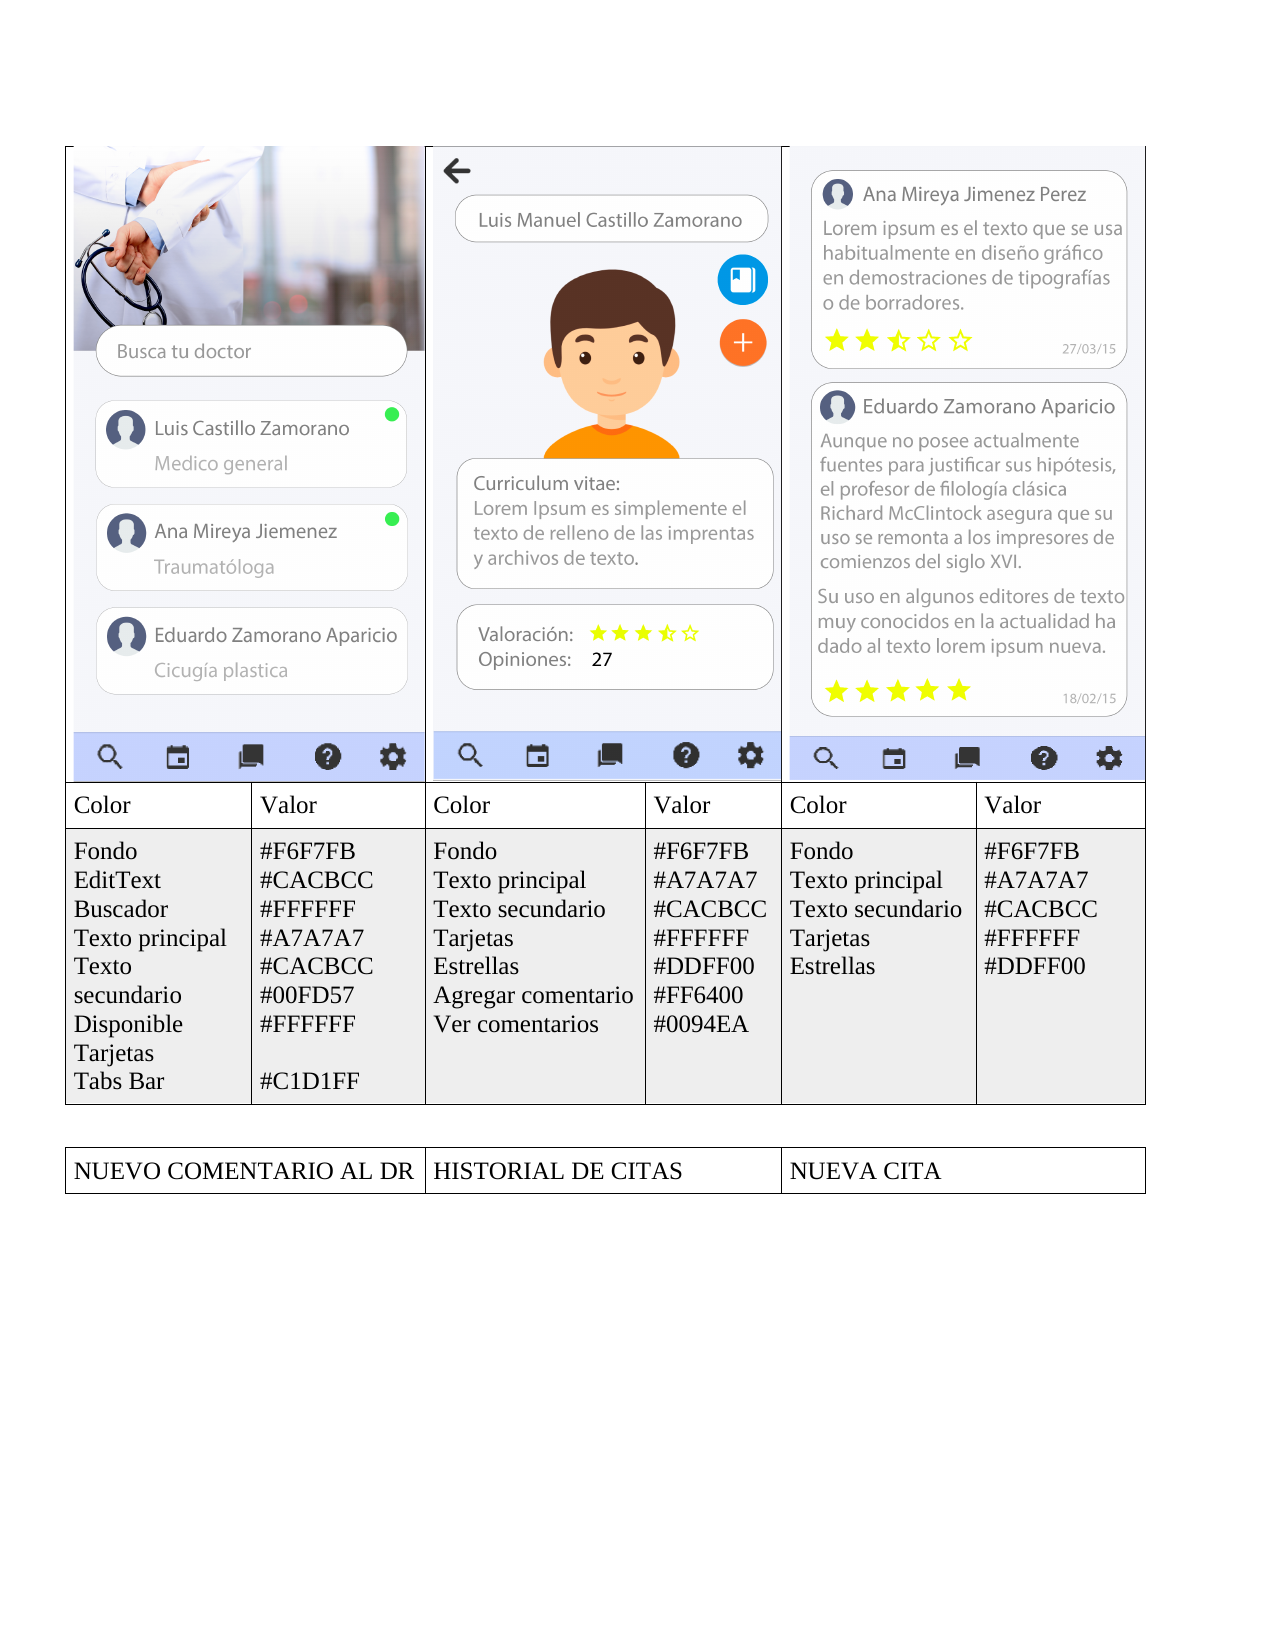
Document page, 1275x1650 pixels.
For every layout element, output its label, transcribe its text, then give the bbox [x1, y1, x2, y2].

table_cell Fondo Texto principal Texto secundario Tarjetas Estrellas [782, 829, 976, 1103]
table_header HISTORIAL DE CITAS [426, 1148, 781, 1193]
table_header NUEVA CITA [782, 1148, 1145, 1193]
table_cell #F6F7FB #A7A7A7 #CACBCC #FFFFFF #DDFF00 [977, 829, 1145, 1103]
table_cell Valor [252, 783, 425, 828]
picture [73, 146, 425, 782]
table_cell Fondo Texto principal Texto secundario Tarjetas Estrellas Agregar comentario Ver comentarios [426, 829, 645, 1103]
table_cell #F6F7FB #A7A7A7 #CACBCC #FFFFFF #DDFF00 #FF6400 #0094EA [646, 829, 781, 1103]
table_cell Valor [977, 783, 1145, 828]
table_cell Fondo EditText Buscador Texto principal Texto secundario Disponible Tarjetas Tabs Bar [66, 829, 251, 1103]
table_cell Valor [646, 783, 781, 828]
picture [433, 146, 782, 781]
table_cell #F6F7FB #CACBCC #FFFFFF #A7A7A7 #CACBCC #00FD57 #FFFFFF #C1D1FF [252, 829, 425, 1103]
table_cell Color [426, 783, 645, 828]
table_header NUEVO COMENTARIO AL DR [66, 1148, 425, 1193]
table_cell [66, 147, 73, 782]
picture [789, 146, 1146, 782]
table_cell Color [66, 783, 251, 828]
table_cell Color [782, 783, 976, 828]
table_cell [782, 147, 789, 782]
table_cell [426, 147, 645, 782]
